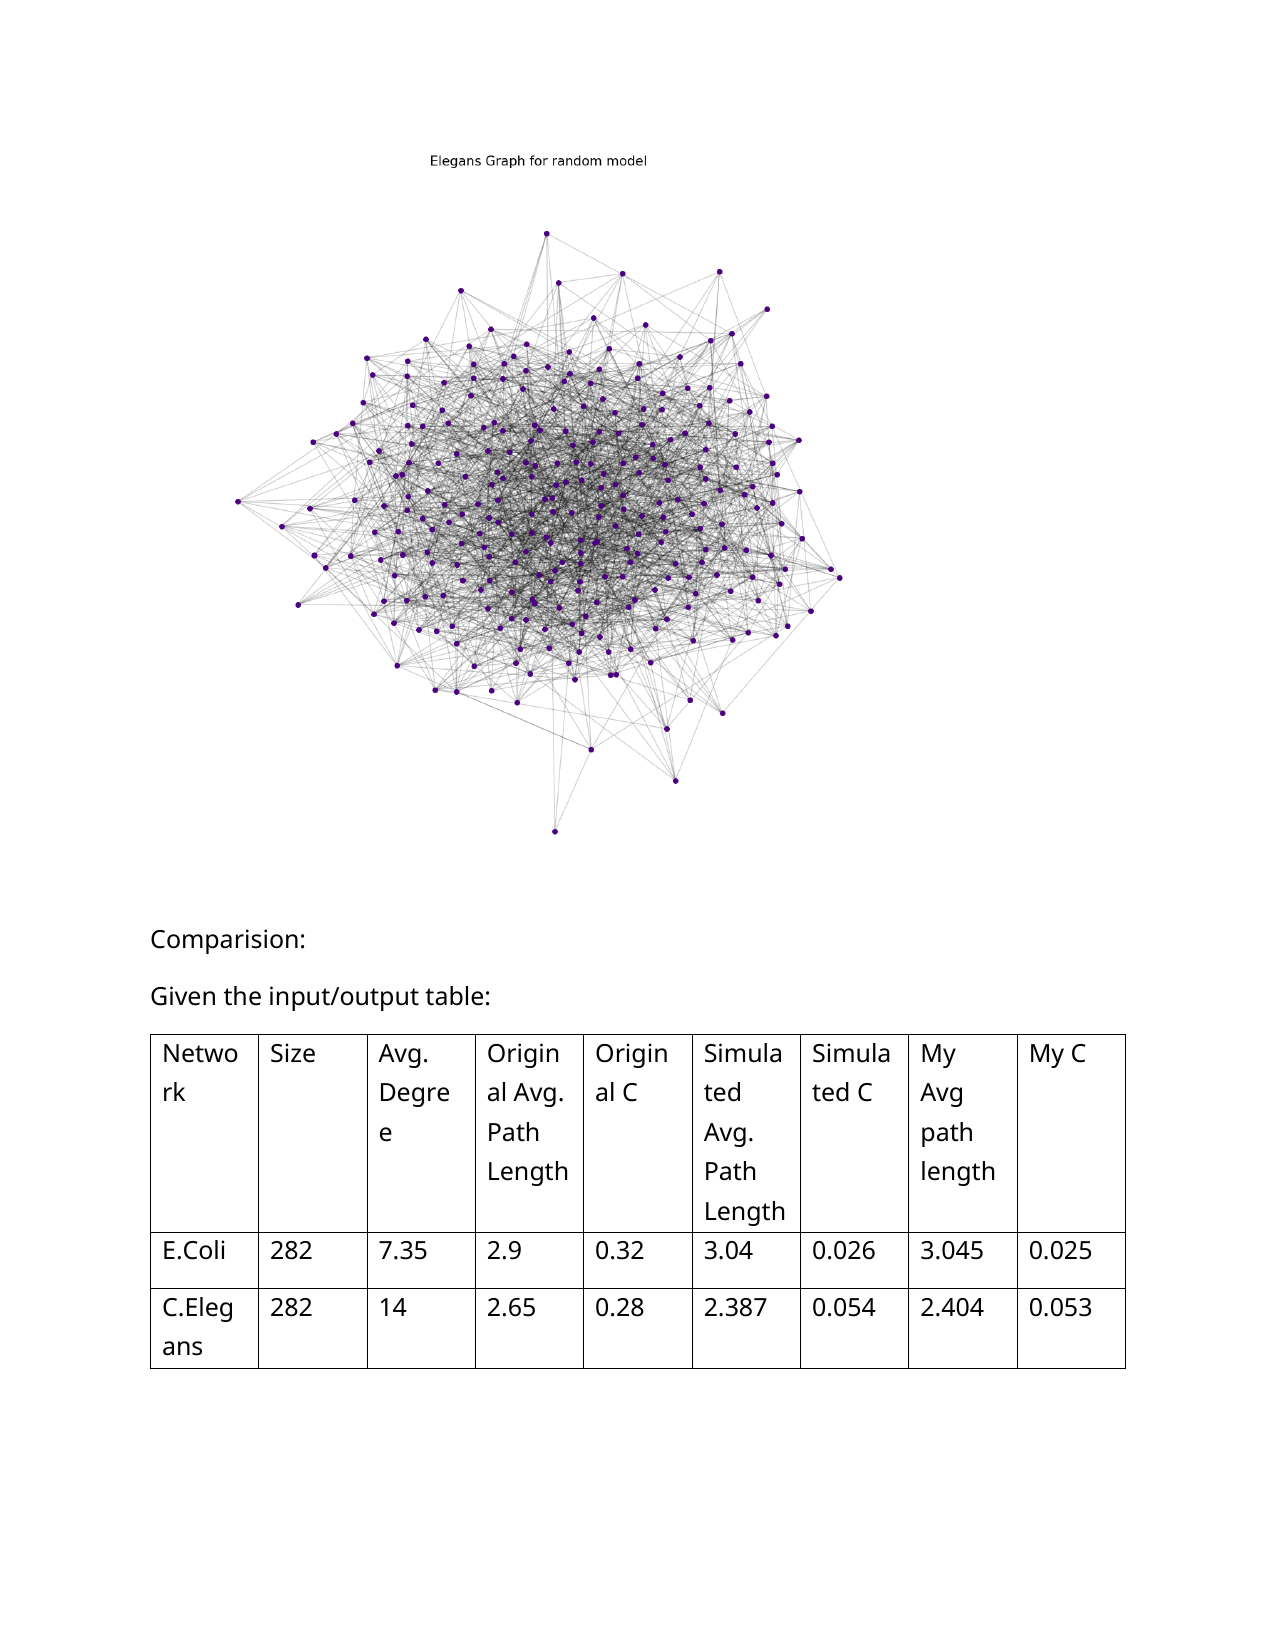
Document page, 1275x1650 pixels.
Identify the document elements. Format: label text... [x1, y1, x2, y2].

table_cell 14 [368, 1289, 475, 1367]
table_header My C [1018, 1035, 1125, 1232]
table_header Simulated C [801, 1035, 908, 1232]
table_header Original Avg. Path Length [476, 1035, 583, 1232]
table_cell 0.054 [801, 1289, 908, 1367]
table_cell C.Elegans [151, 1289, 258, 1367]
table_header Original C [584, 1035, 692, 1232]
table_cell 0.026 [801, 1233, 908, 1288]
table_cell 0.025 [1018, 1233, 1125, 1288]
table_header My Avg path length [909, 1035, 1017, 1232]
table_cell 2.404 [909, 1289, 1017, 1367]
text Given the input/output table: [150, 978, 1125, 1012]
table_cell 3.04 [693, 1233, 800, 1288]
table_cell 0.32 [584, 1233, 692, 1288]
table_cell 282 [259, 1233, 367, 1288]
table_cell 282 [259, 1289, 367, 1367]
table_cell 7.35 [368, 1233, 475, 1288]
table_cell 3.045 [909, 1233, 1017, 1288]
table_header Network [151, 1035, 258, 1232]
text Comparision: [150, 922, 1125, 956]
table_cell E.Coli [151, 1233, 258, 1288]
table_cell 2.387 [693, 1289, 800, 1367]
table_header Size [259, 1035, 367, 1232]
table_header Avg. Degree [368, 1035, 475, 1232]
table_cell 2.9 [476, 1233, 583, 1288]
table_cell 0.28 [584, 1289, 692, 1367]
table_header Simulated Avg. Path Length [693, 1035, 800, 1232]
table_cell 2.65 [476, 1289, 583, 1367]
table_cell 0.053 [1018, 1289, 1125, 1367]
